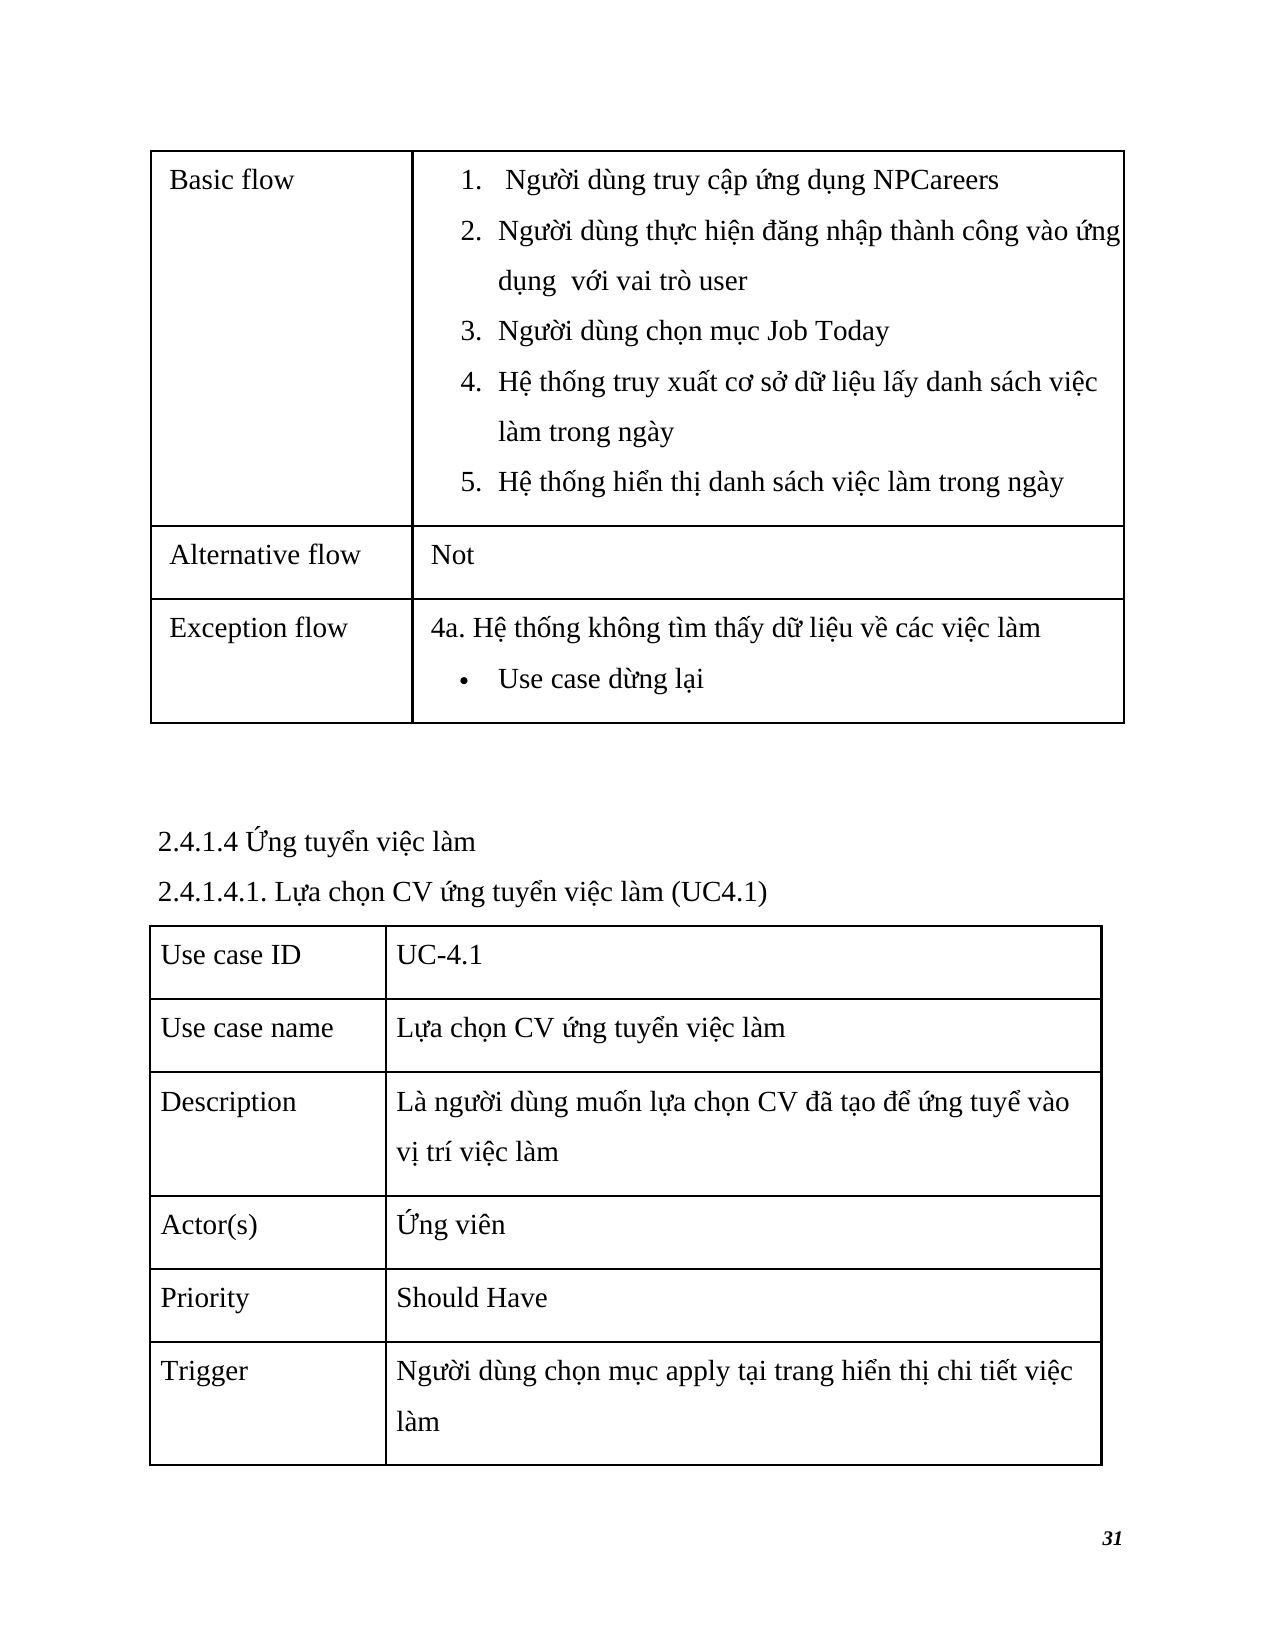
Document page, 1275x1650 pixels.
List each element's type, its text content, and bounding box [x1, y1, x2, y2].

table_cell Should Have [387, 1270, 1100, 1341]
table_cell Basic flow [152, 152, 411, 525]
table_cell Trigger [151, 1343, 385, 1464]
table_cell Use case name [151, 1000, 385, 1071]
table_cell Exception flow [152, 600, 411, 722]
table_cell Priority [151, 1270, 385, 1341]
text 2.4.1.4 Ứng tuyển việc làm [158, 824, 1135, 858]
table_cell Actor(s) [151, 1197, 385, 1268]
table_cell Alternative flow [152, 527, 411, 598]
table_cell Là người dùng muốn lựa chọn CV đã tạo để ứng tuyể vào vị trí việc làm [387, 1073, 1100, 1194]
table_cell Người dùng chọn mục apply tại trang hiển thị chi tiết việc làm [387, 1343, 1100, 1464]
table_cell 4a. Hệ thống không tìm thấy dữ liệu về các việc làm Use case dừng lại [414, 600, 1123, 722]
table_cell Ứng viên [387, 1197, 1100, 1268]
table_header Use case ID [151, 927, 385, 998]
table_cell Description [151, 1073, 385, 1194]
table_cell Người dùng truy cập ứng dụng NPCareers Người dùng thực hiện đăng nhập thành công vào ứng dụng với vai trò user Người dùng chọn mục Job Today Hệ thống truy xuất cơ sở dữ liệu lấy danh sách việc làm trong ngày Hệ thống hiển thị danh sách việc làm trong ngày [414, 152, 1123, 525]
table_cell Not [414, 527, 1123, 598]
table_cell Lựa chọn CV ứng tuyển việc làm [387, 1000, 1100, 1071]
table_header UC-4.1 [387, 927, 1100, 998]
text 2.4.1.4.1. Lựa chọn CV ứng tuyển việc làm (UC4.1) [158, 874, 1135, 908]
